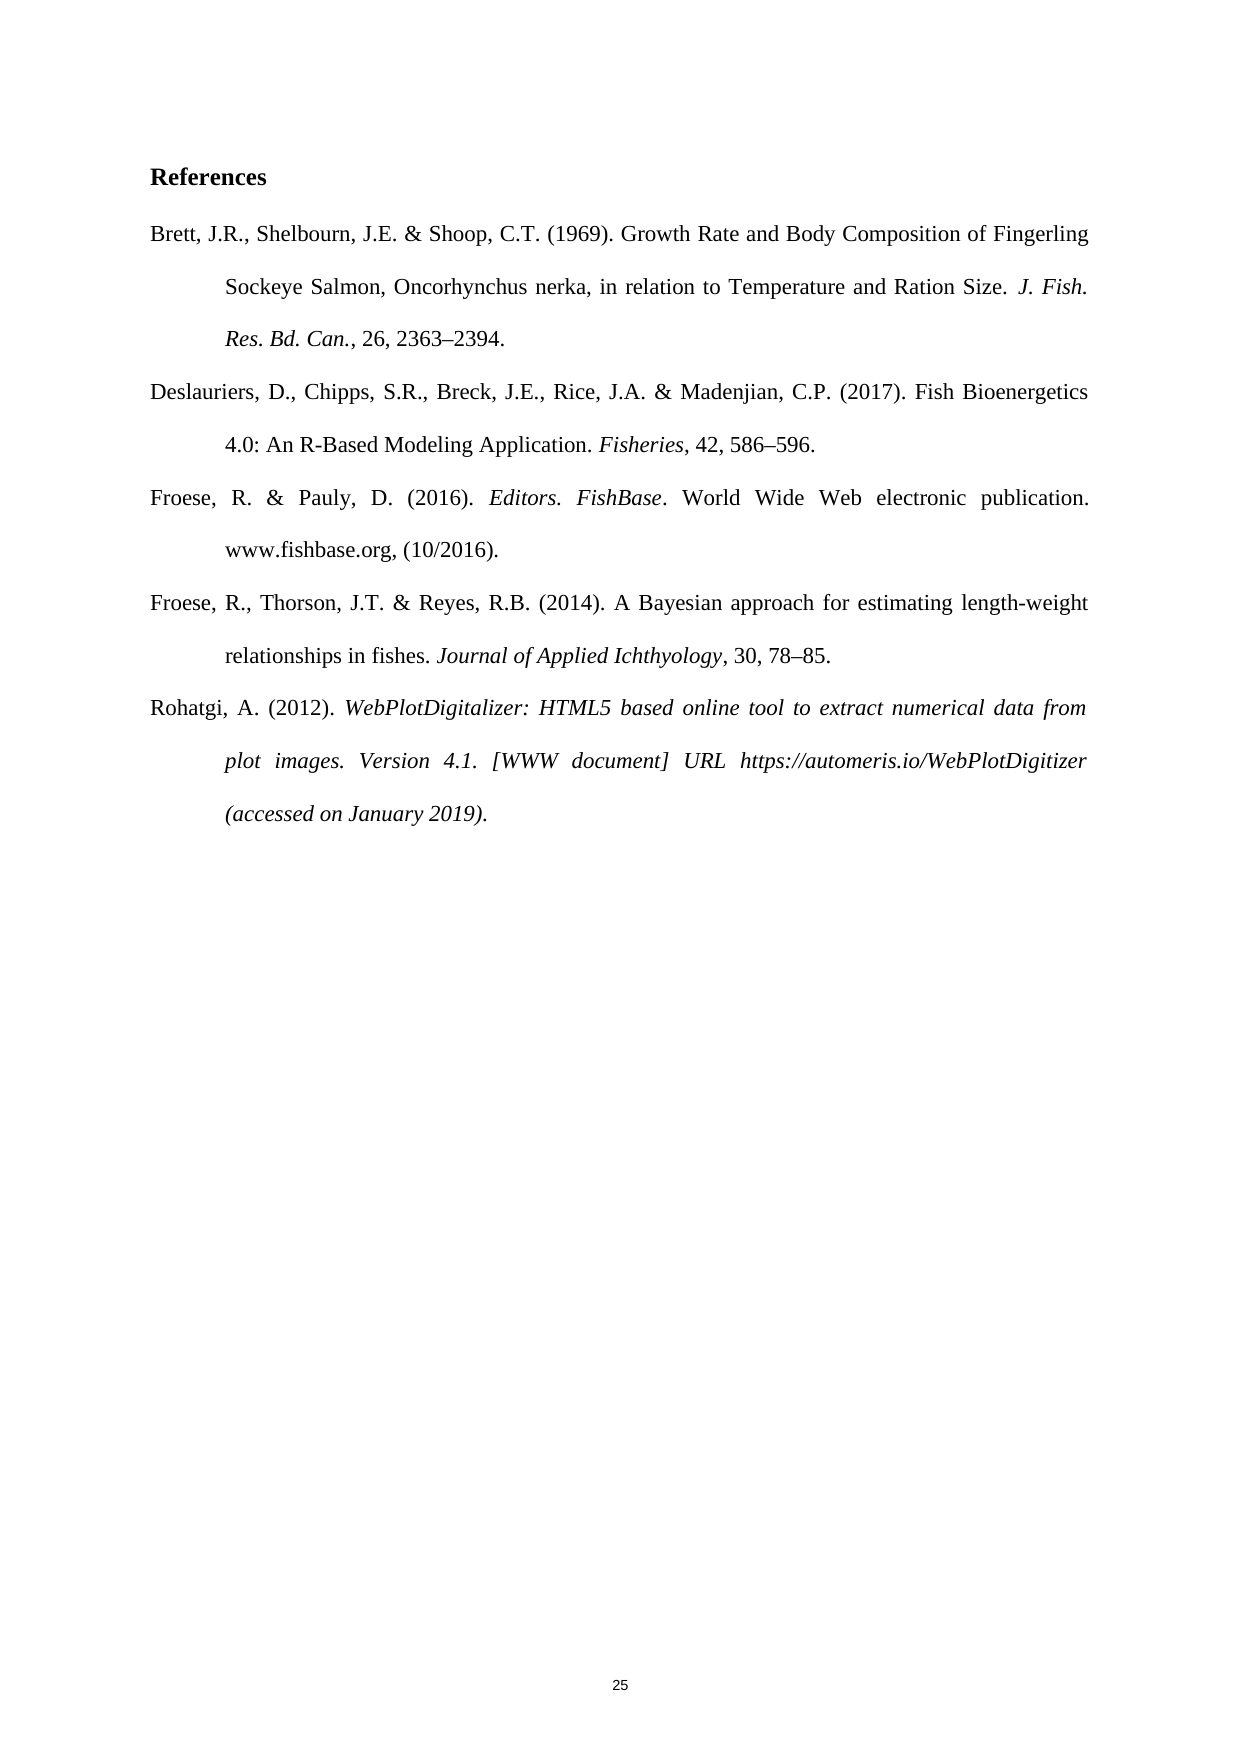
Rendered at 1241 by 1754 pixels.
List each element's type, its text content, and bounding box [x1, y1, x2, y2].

subtitle References [150, 162, 1090, 191]
text Deslauriers, D., Chipps, S.R., Breck, J.E., Rice, J.A. & Madenjian, C.P. (2017). Fish Bioenergetics 4.0: An R-Based Modeling Application. Fisheries, 42, 586–596. [150, 378, 1090, 457]
text Froese, R. & Pauly, D. (2016). Editors. FishBase. World Wide Web electronic publication. www.fishbase.org, (10/2016). [150, 483, 1090, 563]
text Brett, J.R., Shelbourn, J.E. & Shoop, C.T. (1969). Growth Rate and Body Composition of Fingerling Sockeye Salmon, Oncorhynchus nerka, in relation to Temperature and Ration Size. J. Fish. Res. Bd. Can., 26, 2363–2394. [150, 220, 1090, 352]
text Rohatgi, A. (2012). WebPlotDigitalizer: HTML5 based online tool to extract numerical data from plot images. Version 4.1. [WWW document] URL https://automeris.io/WebPlotDigitizer (accessed on January 2019). [150, 694, 1090, 826]
text Froese, R., Thorson, J.T. & Reyes, R.B. (2014). A Bayesian approach for estimating length‐weight relationships in fishes. Journal of Applied Ichthyology, 30, 78–85. [150, 589, 1090, 668]
